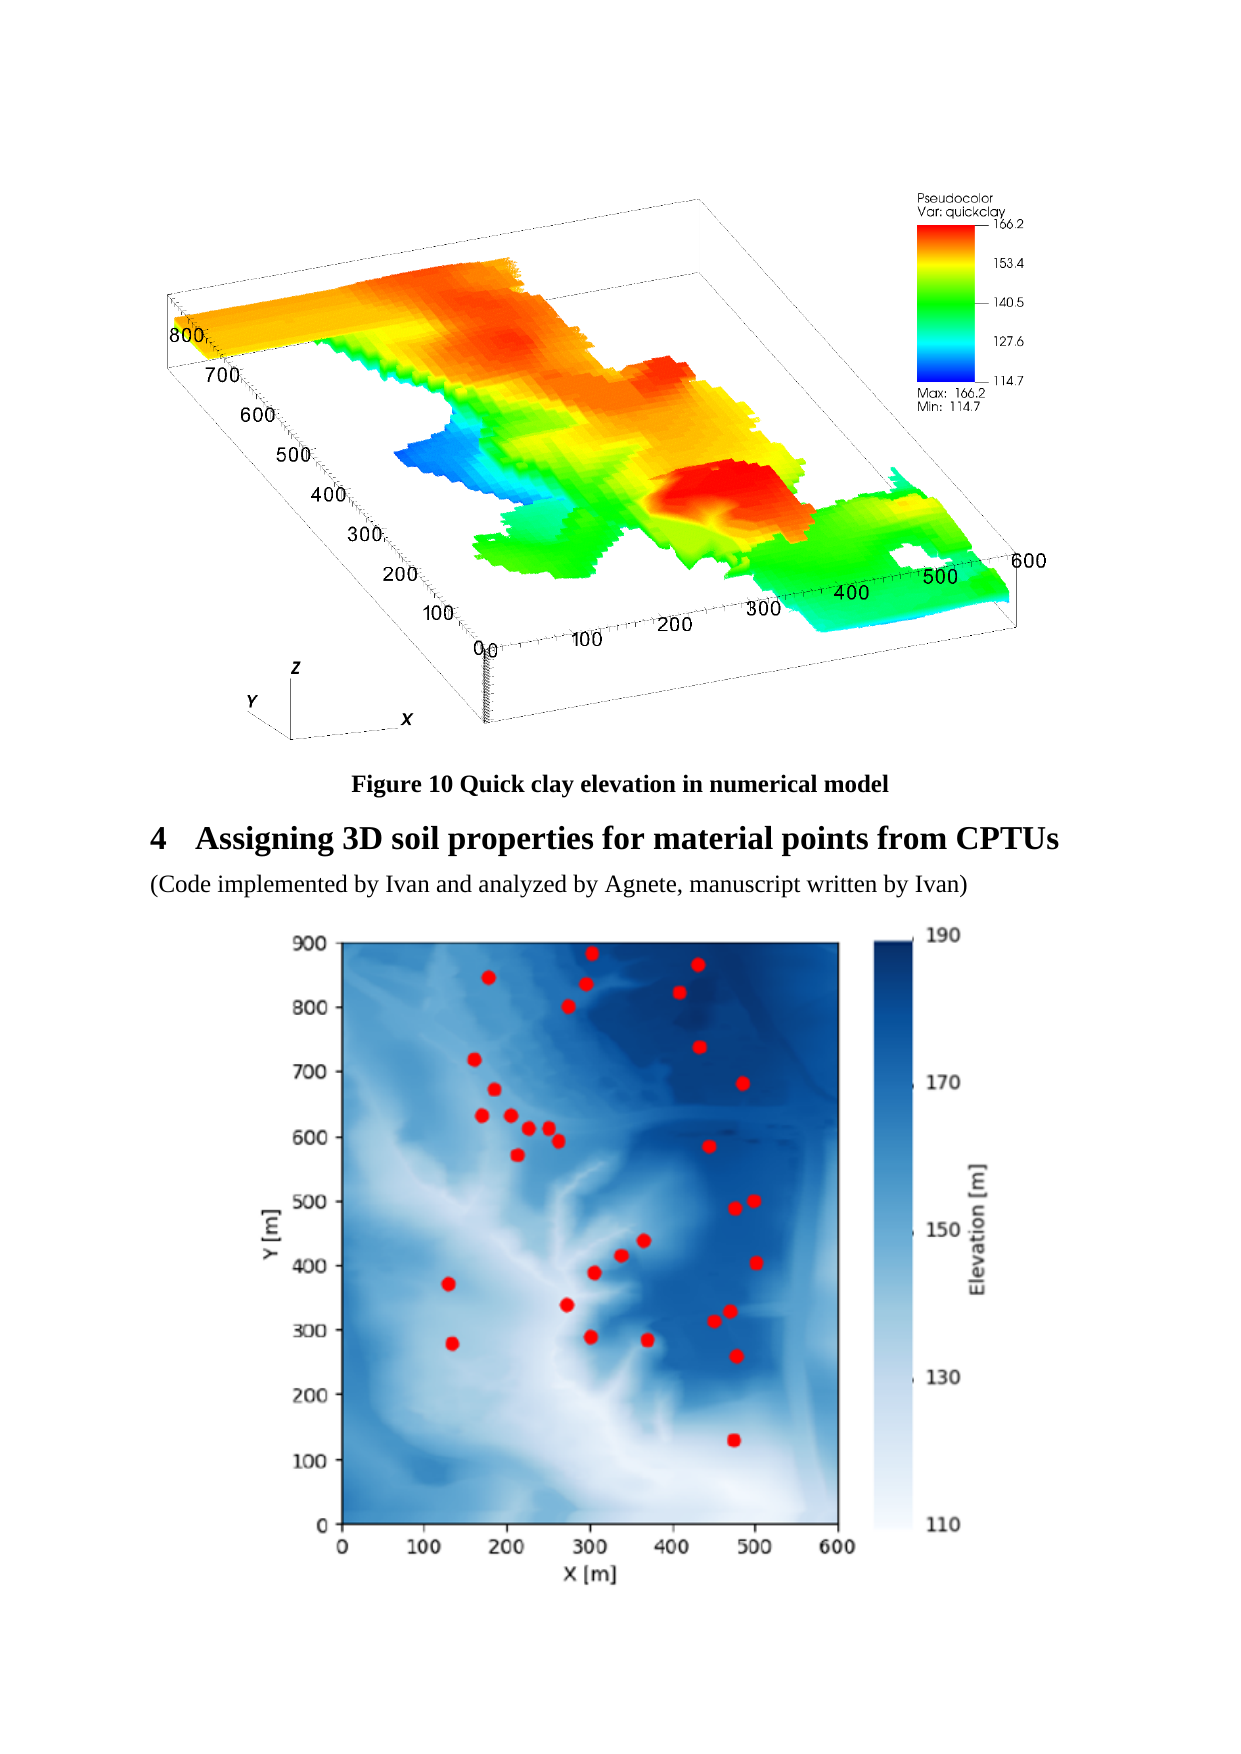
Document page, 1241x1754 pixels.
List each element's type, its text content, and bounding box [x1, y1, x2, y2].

text (Code implemented by Ivan and analyzed by Agnete, manuscript written by Ivan) [150, 869, 1090, 898]
subtitle Assigning 3D soil properties for material points from CPTUs [150, 818, 1090, 857]
picture [245, 917, 995, 1592]
picture [150, 150, 1056, 750]
